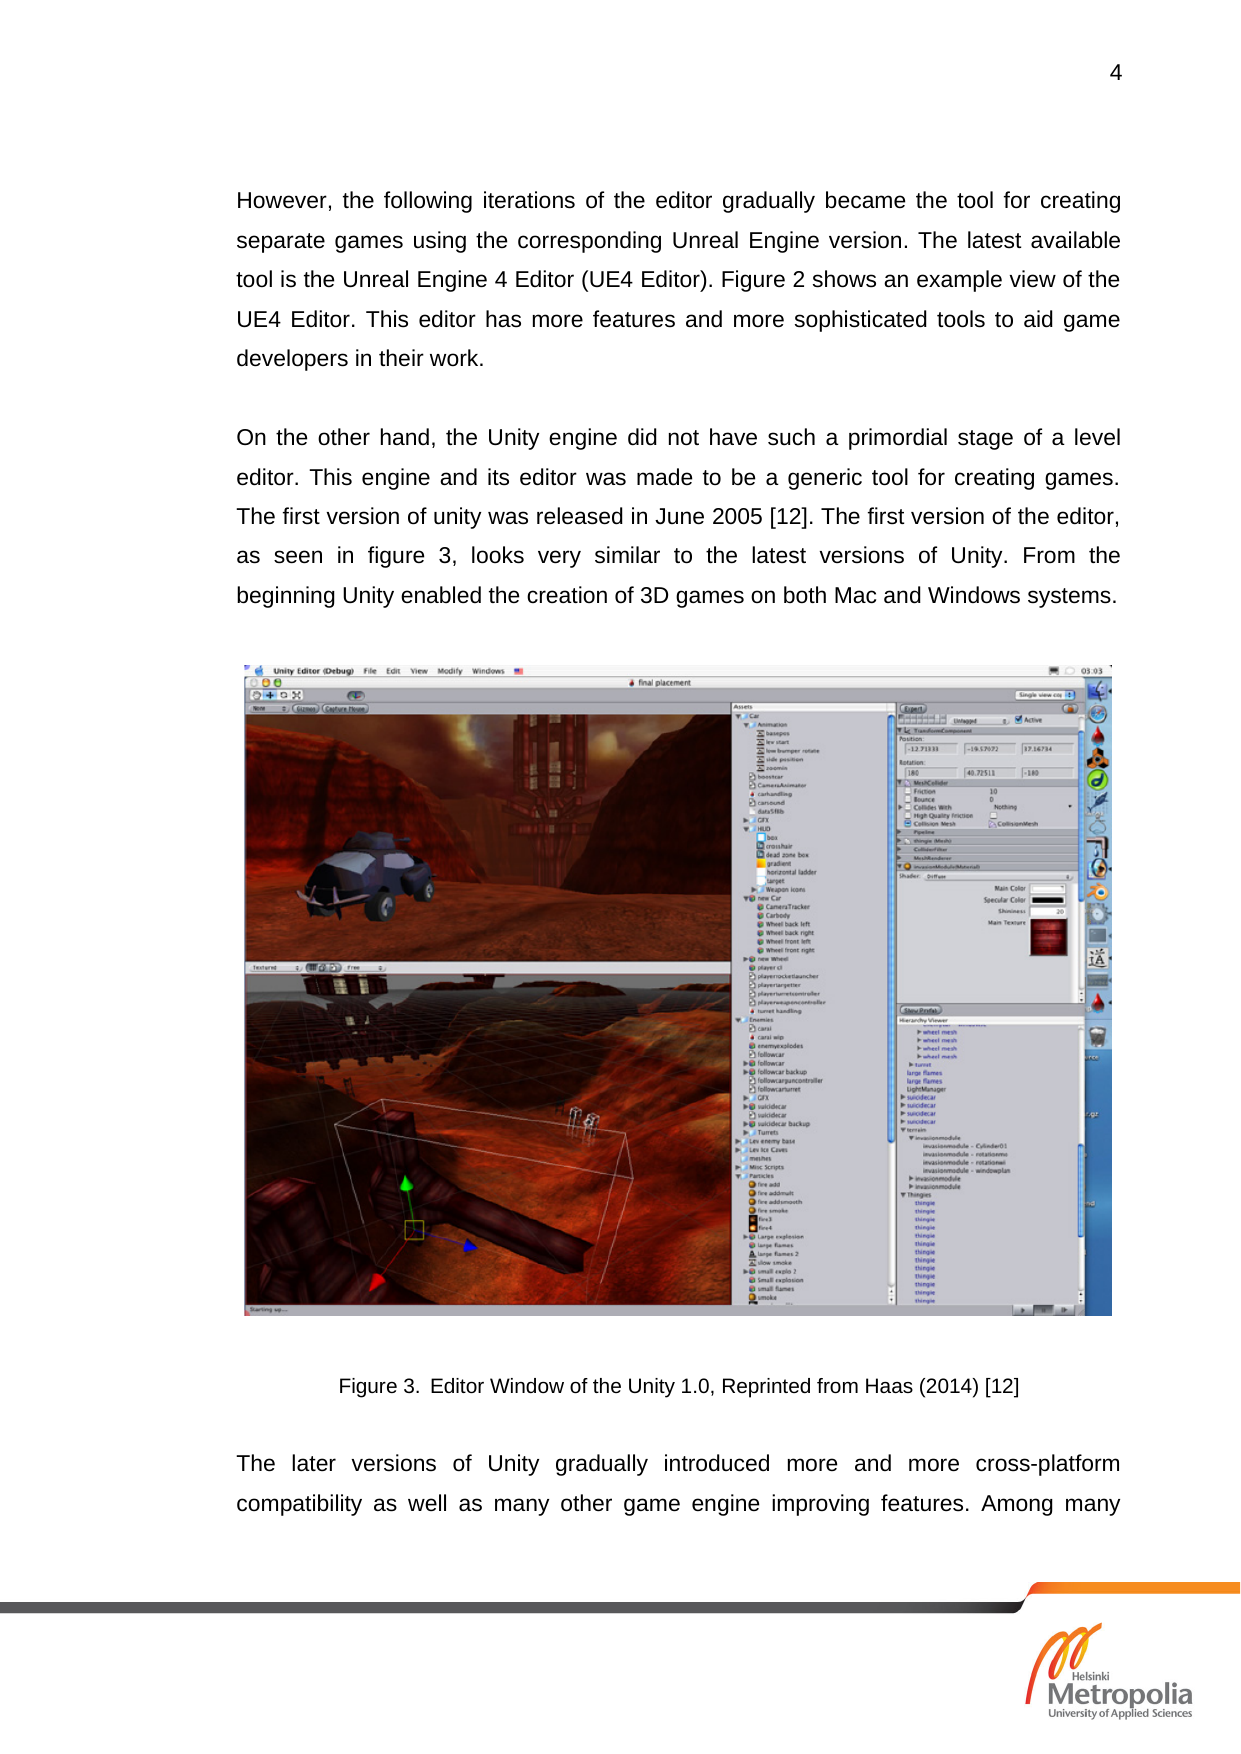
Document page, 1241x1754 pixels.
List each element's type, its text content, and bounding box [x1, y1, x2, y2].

text On the other hand, the Unity engine did not have such a primordial stage of a level editor. This engine and its editor was made to be a generic tool for creating games. The first version of unity was released in June 2005 [12]. The first version of the editor, as seen in figure 3, looks very similar to the latest versions of Unity. From the beginning Unity enabled the creation of 3D games on both Mac and Windows systems. [236, 424, 1122, 608]
text Editor Window of the Unity 1.0, Reprinted from Haas (2014) [12] [236, 1374, 1122, 1398]
picture [236, 661, 1122, 1328]
text However, the following iterations of the editor gradually became the tool for creating separate games using the corresponding Unreal Engine version. The latest available tool is the Unreal Engine 4 Editor (UE4 Editor). Figure 2 shows an example view of the UE4 Editor. This editor has more features and more sophisticated tools to aid game developers in their work. [236, 187, 1122, 371]
picture [0, 1582, 1241, 1720]
